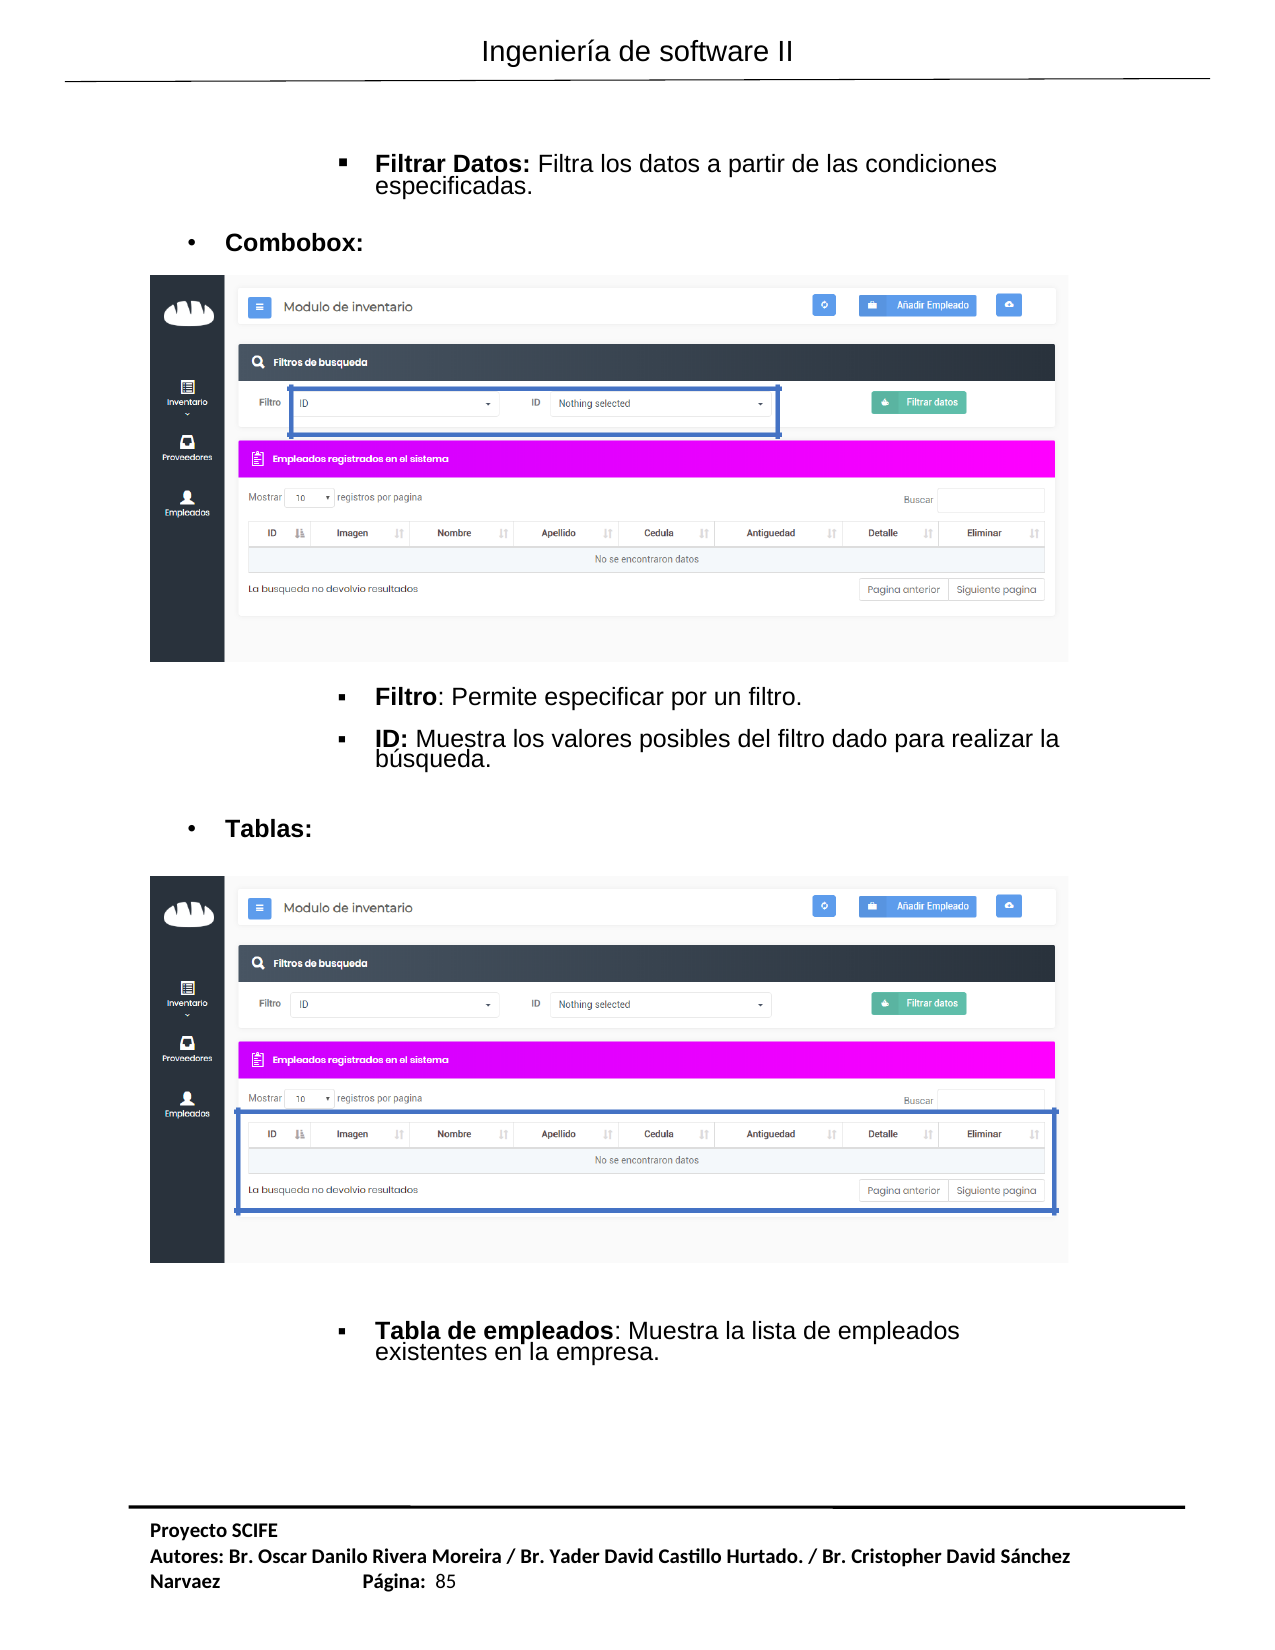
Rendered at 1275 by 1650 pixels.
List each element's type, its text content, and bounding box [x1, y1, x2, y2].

list Filtro: Permite especificar por un filtro. [337, 682, 1125, 711]
list Tablas: [187, 814, 1125, 843]
picture [150, 876, 1069, 1263]
list Tabla de empleados: Muestra la lista de empleados existentes en la empresa. [337, 1323, 1064, 1366]
list Combobox: [187, 228, 1125, 257]
list Filtrar Datos: Filtra los datos a partir de las condiciones especificadas. [337, 151, 1125, 199]
picture [150, 275, 1069, 662]
list ID: Muestra los valores posibles del filtro dado para realizar la búsqueda. [337, 730, 1125, 773]
